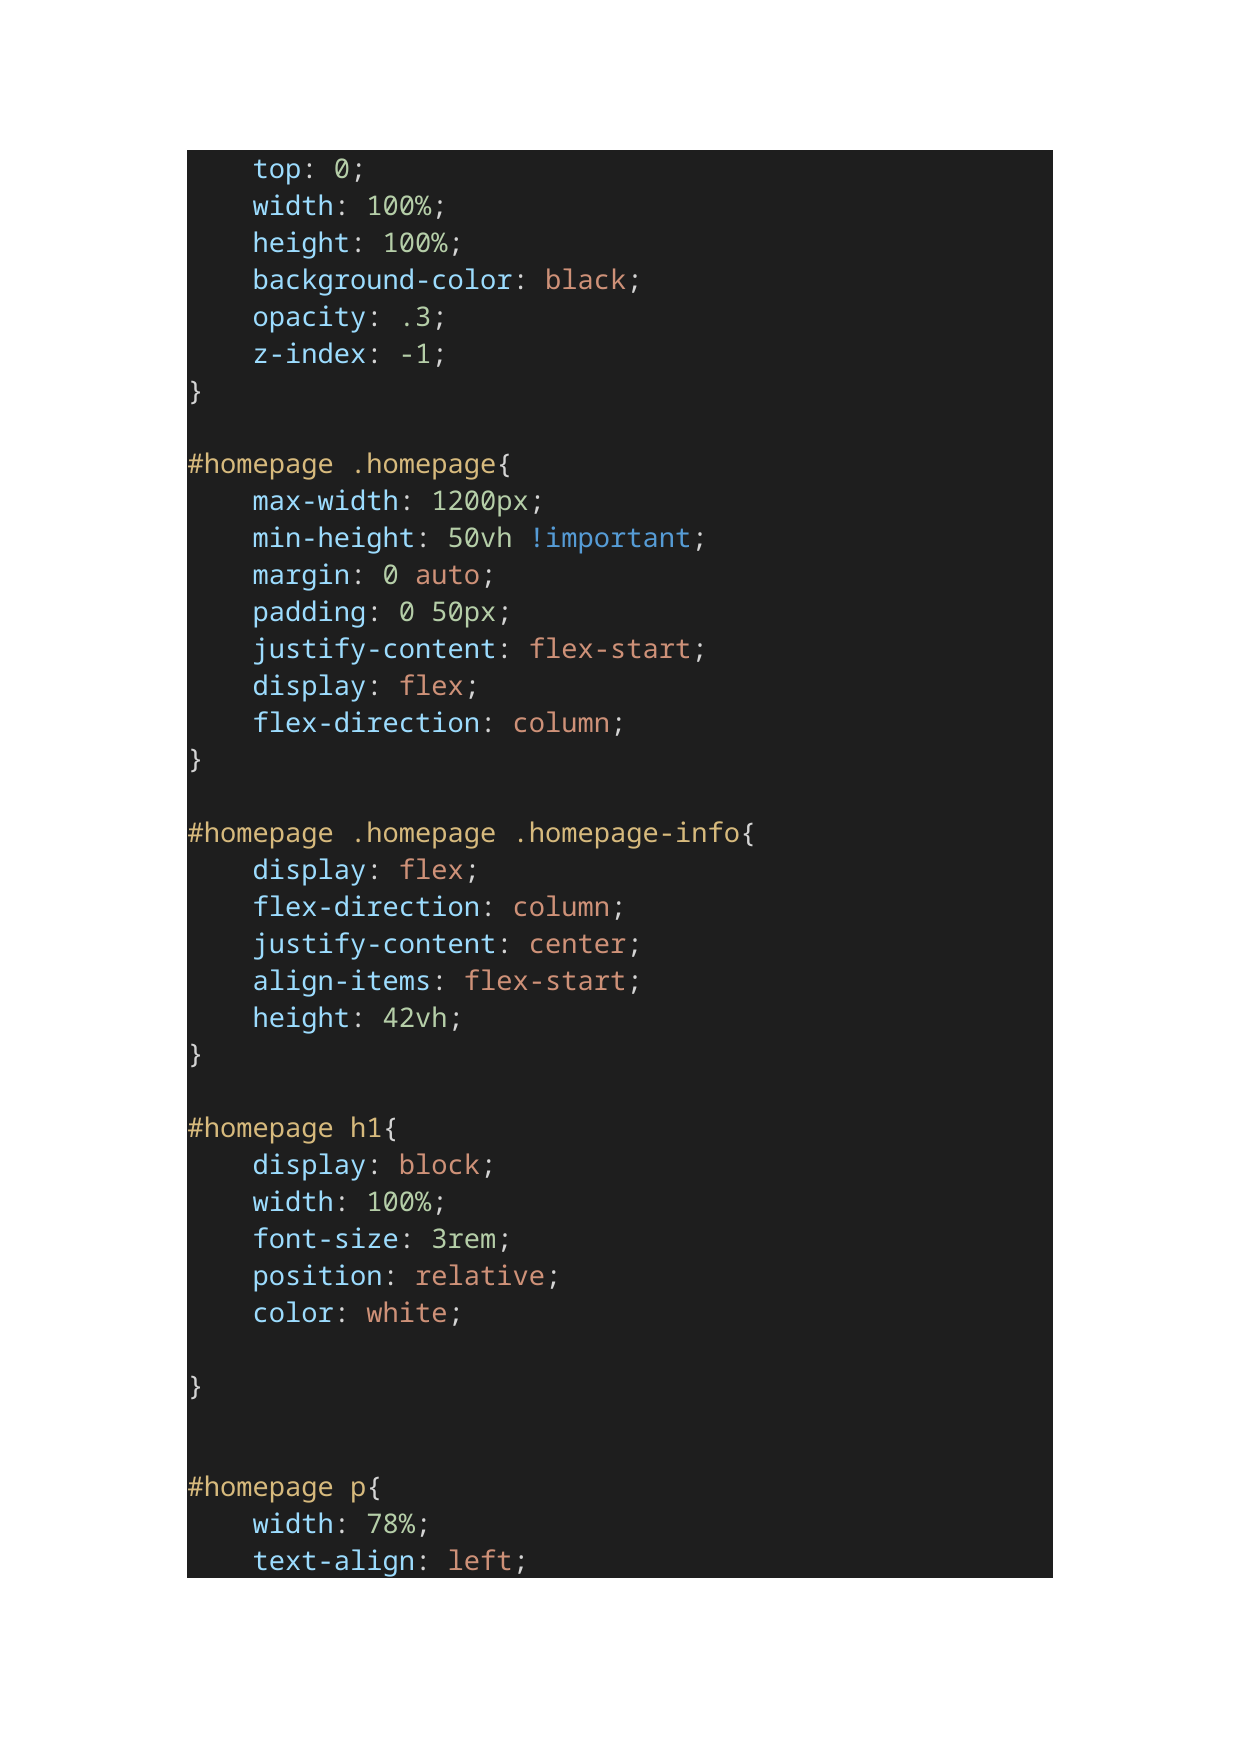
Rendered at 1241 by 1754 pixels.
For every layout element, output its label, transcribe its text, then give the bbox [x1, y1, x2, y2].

text top: 0; [187, 150, 1053, 187]
text #homepage p{ [187, 1468, 1053, 1504]
text } [187, 1035, 1053, 1072]
text background-color: black; [187, 261, 1053, 297]
text opacity: .3; [187, 297, 1053, 334]
text flex-direction: column; [187, 887, 1053, 924]
text padding: 0 50px; [187, 592, 1053, 629]
text justify-content: center; [187, 924, 1053, 961]
text margin: 0 auto; [187, 556, 1053, 592]
text height: 42vh; [187, 998, 1053, 1035]
text font-size: 3rem; [187, 1219, 1053, 1256]
text } [187, 740, 1053, 777]
text max-width: 1200px; [187, 482, 1053, 519]
text display: flex; [187, 851, 1053, 887]
text text-align: left; [187, 1541, 1053, 1578]
text display: flex; [187, 666, 1053, 703]
text } [187, 371, 1053, 408]
text min-height: 50vh !important; [187, 519, 1053, 556]
text width: 100%; [187, 187, 1053, 224]
text #homepage .homepage{ [187, 445, 1053, 482]
text width: 78%; [187, 1504, 1053, 1541]
text justify-content: flex-start; [187, 629, 1053, 666]
text #homepage .homepage .homepage-info{ [187, 814, 1053, 851]
text flex-direction: column; [187, 703, 1053, 740]
text color: white; [187, 1293, 1053, 1330]
text display: block; [187, 1146, 1053, 1182]
text #homepage h1{ [187, 1109, 1053, 1146]
text } [187, 1367, 1053, 1404]
text align-items: flex-start; [187, 961, 1053, 998]
text width: 100%; [187, 1182, 1053, 1219]
text position: relative; [187, 1256, 1053, 1293]
text height: 100%; [187, 224, 1053, 261]
text z-index: -1; [187, 334, 1053, 371]
